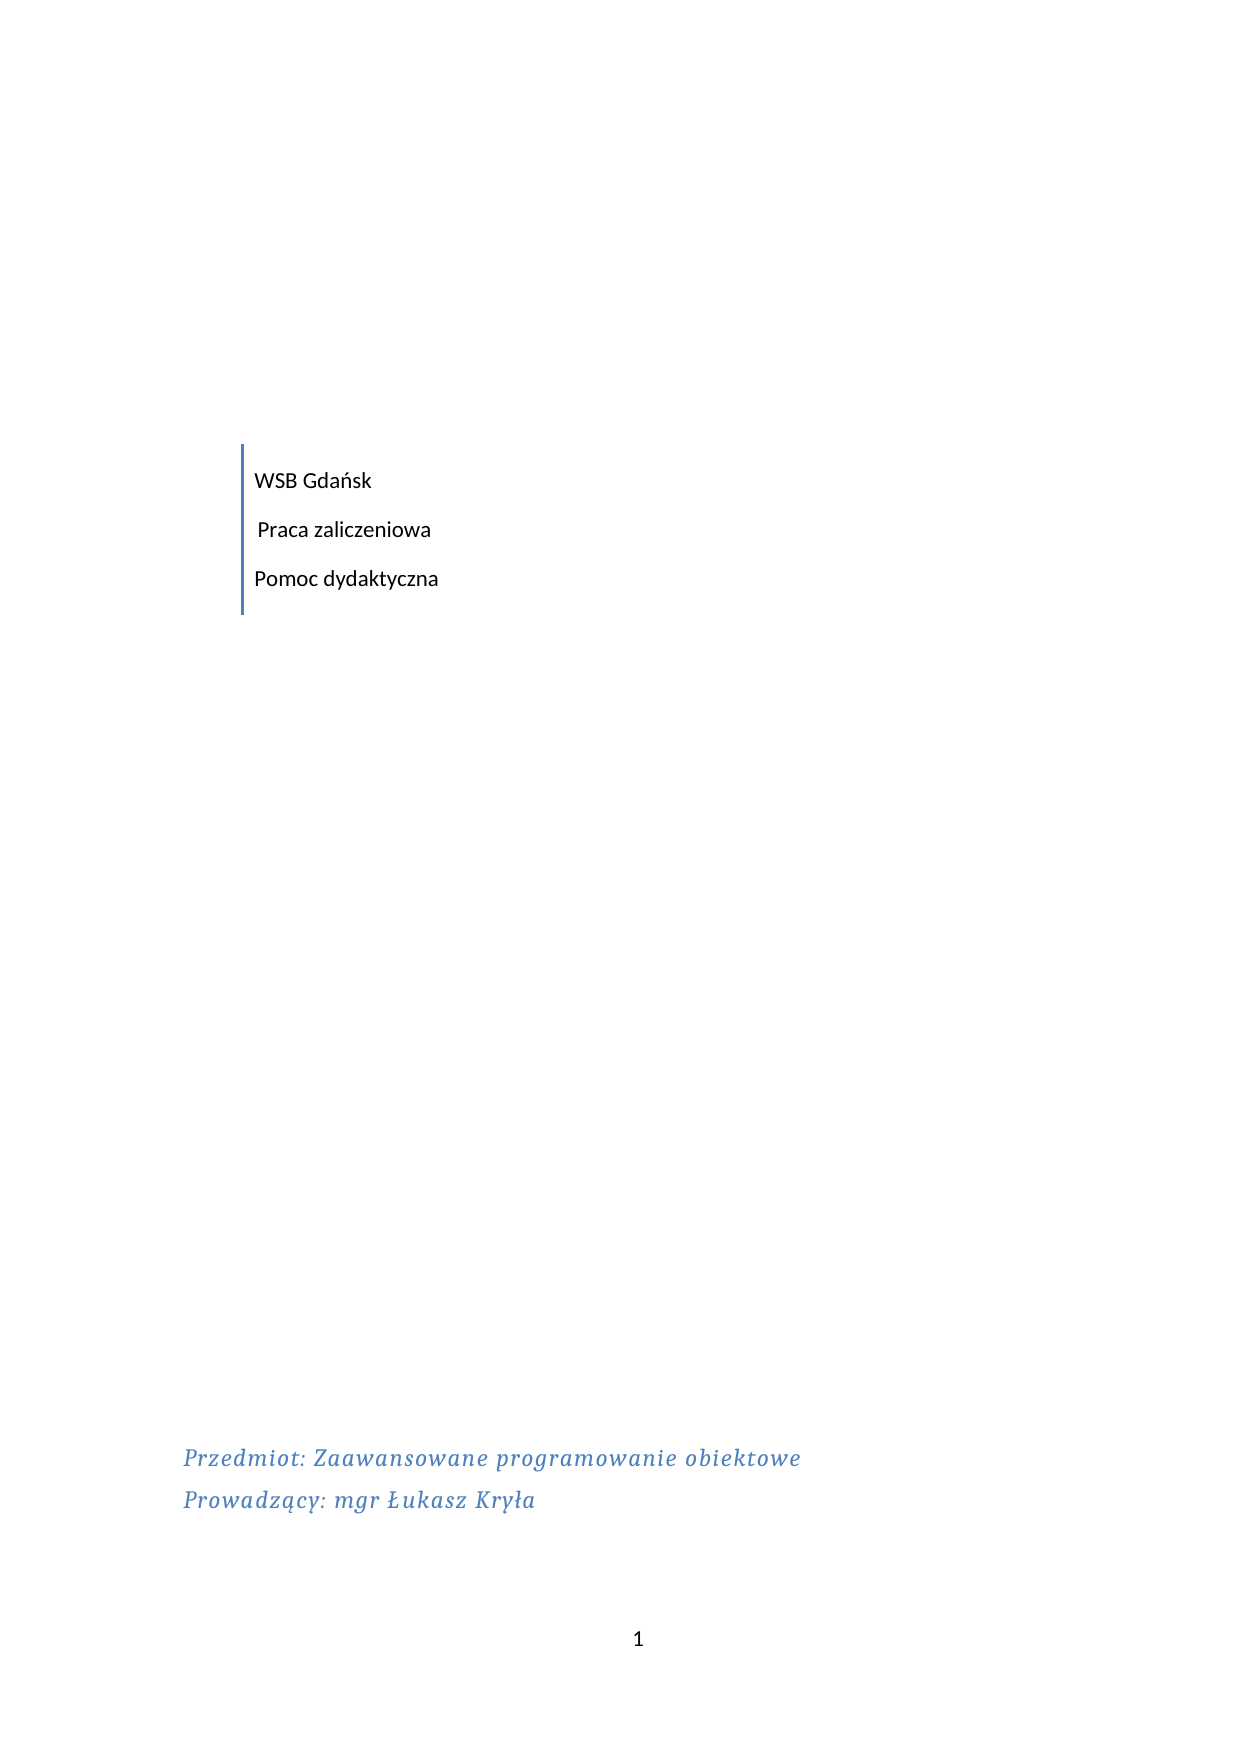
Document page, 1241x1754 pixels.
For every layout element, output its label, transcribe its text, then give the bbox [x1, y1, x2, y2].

text Prowadzący: mgr Łukasz Kryła [148, 1486, 1093, 1514]
subtitle Przedmiot: Zaawansowane programowanie obiektowe [148, 1444, 1093, 1473]
table_cell [244, 517, 998, 542]
